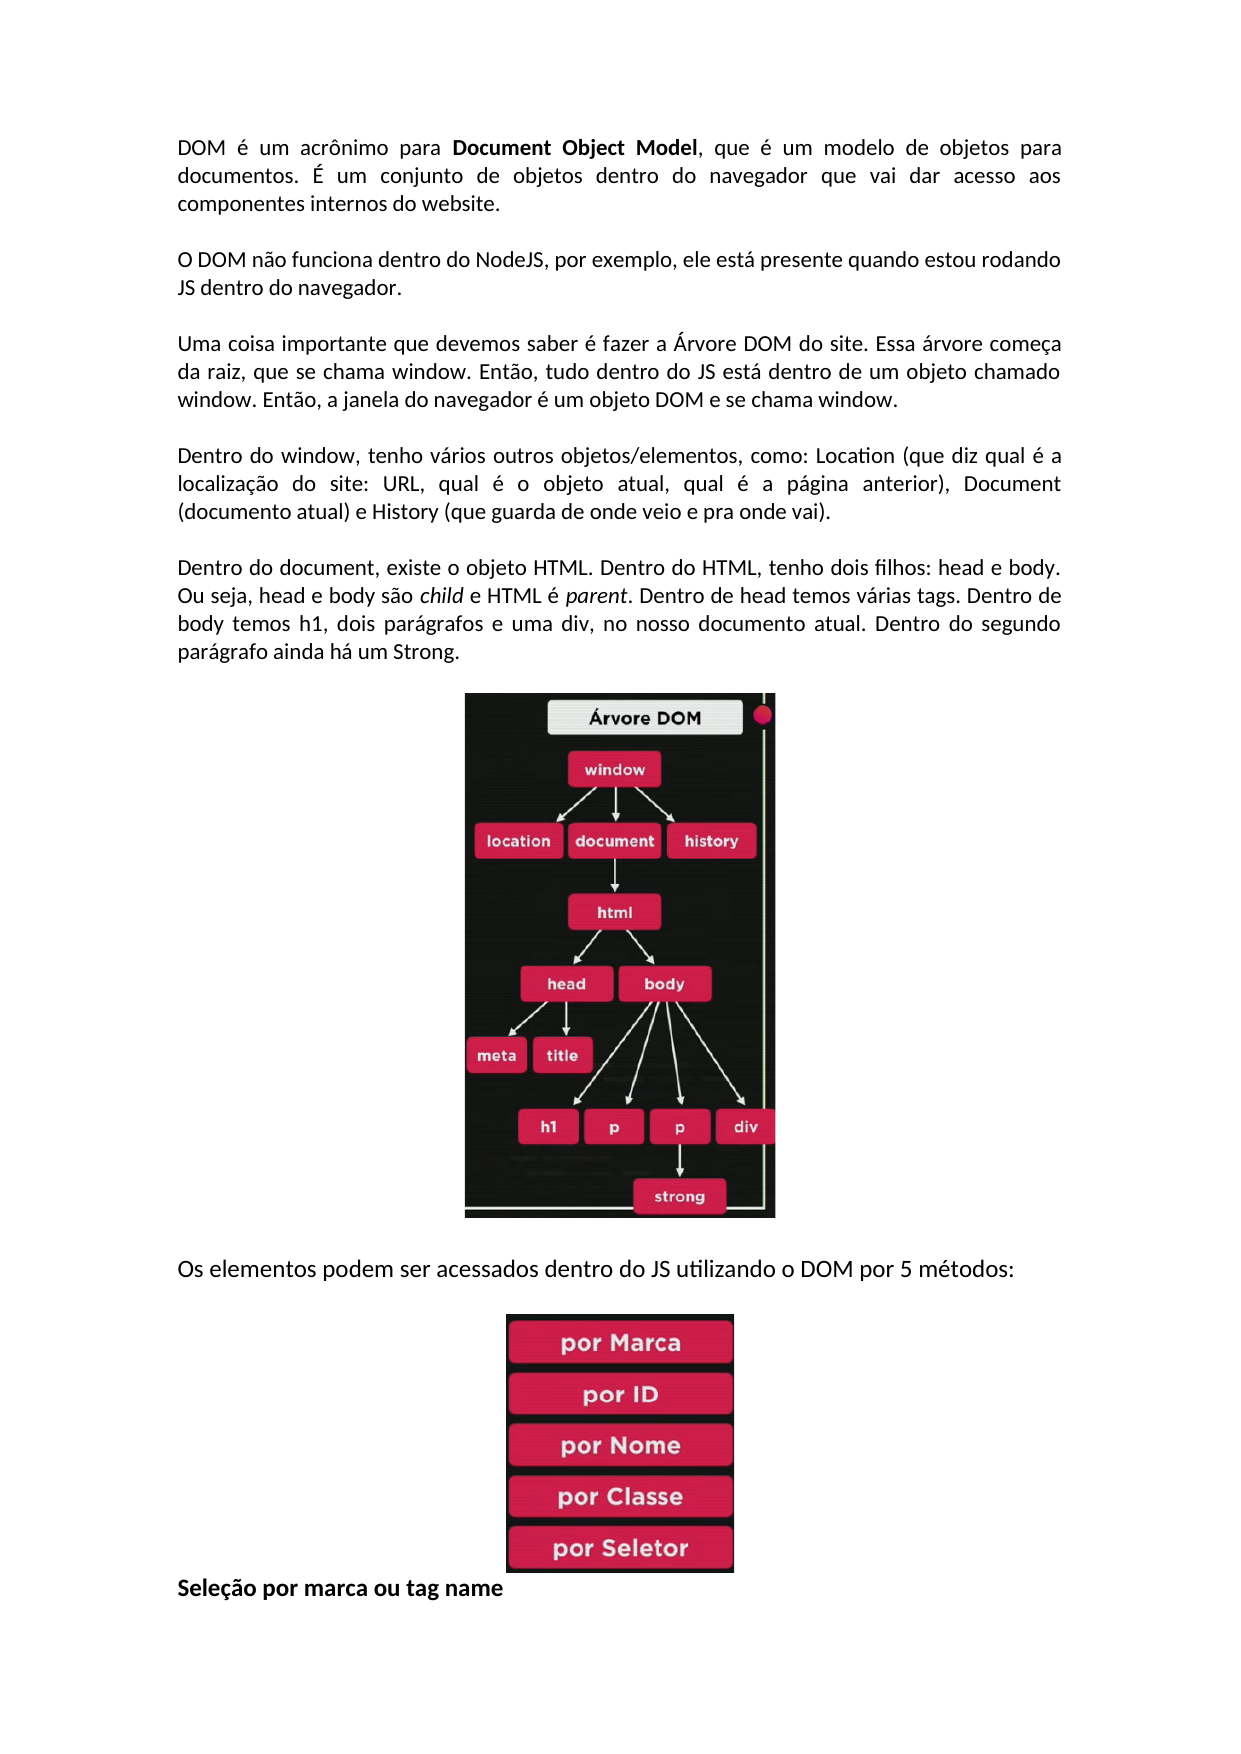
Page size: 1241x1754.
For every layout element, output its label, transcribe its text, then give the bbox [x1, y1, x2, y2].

text DOM é um acrônimo para Document Object Model, que é um modelo de objetos para documentos. É um conjunto de objetos dentro do navegador que vai dar acesso aos componentes internos do website. [177, 133, 1063, 217]
text O DOM não funciona dentro do NodeJS, por exemplo, ele está presente quando estou rodando JS dentro do navegador. [177, 245, 1063, 301]
text Os elementos podem ser acessados dentro do JS utilizando o DOM por 5 métodos: [177, 1253, 1063, 1284]
text Dentro do document, existe o objeto HTML. Dentro do HTML, tenho dois filhos: head e body. Ou seja, head e body são child e HTML é parent. Dentro de head temos várias tags. Dentro de body temos h1, dois parágrafos e uma div, no nosso documento atual. Dentro do segundo parágrafo ainda há um Strong. [177, 553, 1063, 665]
text Seleção por marca ou tag name [177, 1572, 1063, 1603]
text Dentro do window, tenho vários outros objetos/elementos, como: Location (que diz qual é a localização do site: URL, qual é o objeto atual, qual é a página anterior), Document (documento atual) e History (que guarda de onde veio e pra onde vai). [177, 441, 1063, 525]
picture [506, 1314, 735, 1573]
picture [464, 693, 776, 1218]
text Uma coisa importante que devemos saber é fazer a Árvore DOM do site. Essa árvore começa da raiz, que se chama window. Então, tudo dentro do JS está dentro de um objeto chamado window. Então, a janela do navegador é um objeto DOM e se chama window. [177, 329, 1063, 413]
